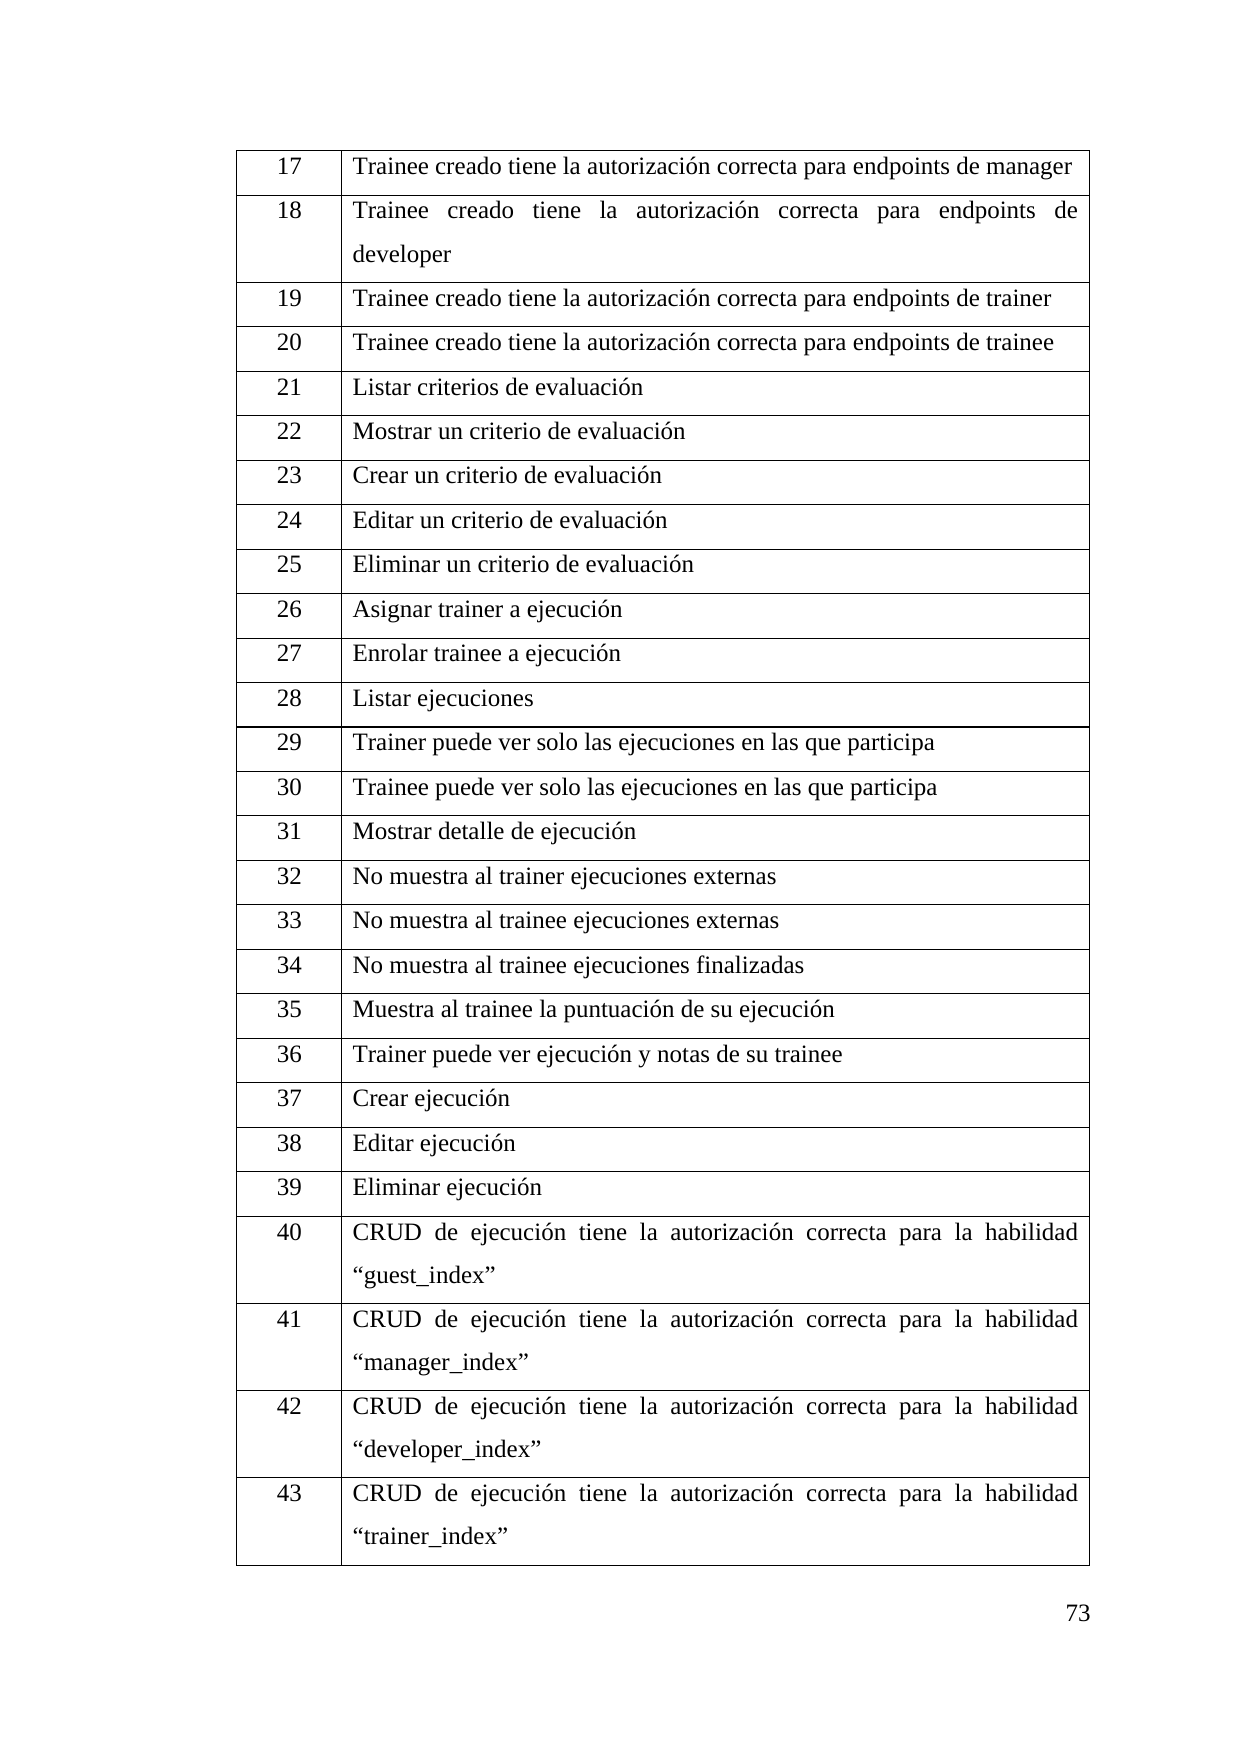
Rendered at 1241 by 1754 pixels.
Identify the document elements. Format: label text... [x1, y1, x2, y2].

table_cell 30 [237, 772, 341, 815]
table_cell Enrolar trainee a ejecución [342, 639, 1089, 682]
table_cell Trainee creado tiene la autorización correcta para endpoints de trainee [342, 327, 1089, 371]
table_cell 37 [237, 1083, 341, 1127]
table_cell Asignar trainer a ejecución [342, 594, 1089, 637]
table_cell Trainer puede ver ejecución y notas de su trainee [342, 1039, 1089, 1082]
table_cell 23 [237, 461, 341, 504]
table_cell Trainee puede ver solo las ejecuciones en las que participa [342, 772, 1089, 815]
table_cell 25 [237, 550, 341, 593]
table_cell CRUD de ejecución tiene la autorización correcta para la habilidad “manager_index” [342, 1304, 1089, 1390]
table_cell 33 [237, 905, 341, 949]
table_cell 20 [237, 327, 341, 371]
table_cell Mostrar un criterio de evaluación [342, 416, 1089, 459]
table_cell Crear ejecución [342, 1083, 1089, 1127]
table_cell CRUD de ejecución tiene la autorización correcta para la habilidad “developer_index” [342, 1391, 1089, 1477]
table_cell 22 [237, 416, 341, 459]
table_cell Muestra al trainee la puntuación de su ejecución [342, 994, 1089, 1038]
table_cell Mostrar detalle de ejecución [342, 816, 1089, 860]
table_cell 38 [237, 1128, 341, 1171]
table_cell Listar criterios de evaluación [342, 372, 1089, 415]
table_cell Trainee creado tiene la autorización correcta para endpoints de manager [342, 151, 1089, 194]
table_cell No muestra al trainee ejecuciones finalizadas [342, 950, 1089, 993]
table_cell CRUD de ejecución tiene la autorización correcta para la habilidad “trainer_index” [342, 1478, 1089, 1564]
table_cell 39 [237, 1172, 341, 1216]
table_cell 35 [237, 994, 341, 1038]
table_cell Editar ejecución [342, 1128, 1089, 1171]
table_cell 42 [237, 1391, 341, 1477]
table_cell 26 [237, 594, 341, 637]
table_cell CRUD de ejecución tiene la autorización correcta para la habilidad “guest_index” [342, 1217, 1089, 1303]
table_cell Trainee creado tiene la autorización correcta para endpoints de developer [342, 196, 1089, 282]
table_cell Eliminar ejecución [342, 1172, 1089, 1216]
table_cell Eliminar un criterio de evaluación [342, 550, 1089, 593]
table_cell 36 [237, 1039, 341, 1082]
table_cell No muestra al trainee ejecuciones externas [342, 905, 1089, 949]
table_cell 41 [237, 1304, 341, 1390]
table_cell 34 [237, 950, 341, 993]
table_cell 43 [237, 1478, 341, 1564]
table_cell No muestra al trainer ejecuciones externas [342, 861, 1089, 904]
table_cell 17 [237, 151, 341, 194]
table_cell Crear un criterio de evaluación [342, 461, 1089, 504]
table_cell 40 [237, 1217, 341, 1303]
table_cell Editar un criterio de evaluación [342, 505, 1089, 548]
table_cell 31 [237, 816, 341, 860]
table_cell Trainer puede ver solo las ejecuciones en las que participa [342, 728, 1089, 771]
table_cell 29 [237, 728, 341, 771]
table_cell 19 [237, 283, 341, 326]
table_cell Listar ejecuciones [342, 683, 1089, 726]
table_cell 24 [237, 505, 341, 548]
table_cell 18 [237, 196, 341, 282]
table_cell 28 [237, 683, 341, 726]
table_cell 21 [237, 372, 341, 415]
table_cell 27 [237, 639, 341, 682]
table_cell Trainee creado tiene la autorización correcta para endpoints de trainer [342, 283, 1089, 326]
table_cell 32 [237, 861, 341, 904]
